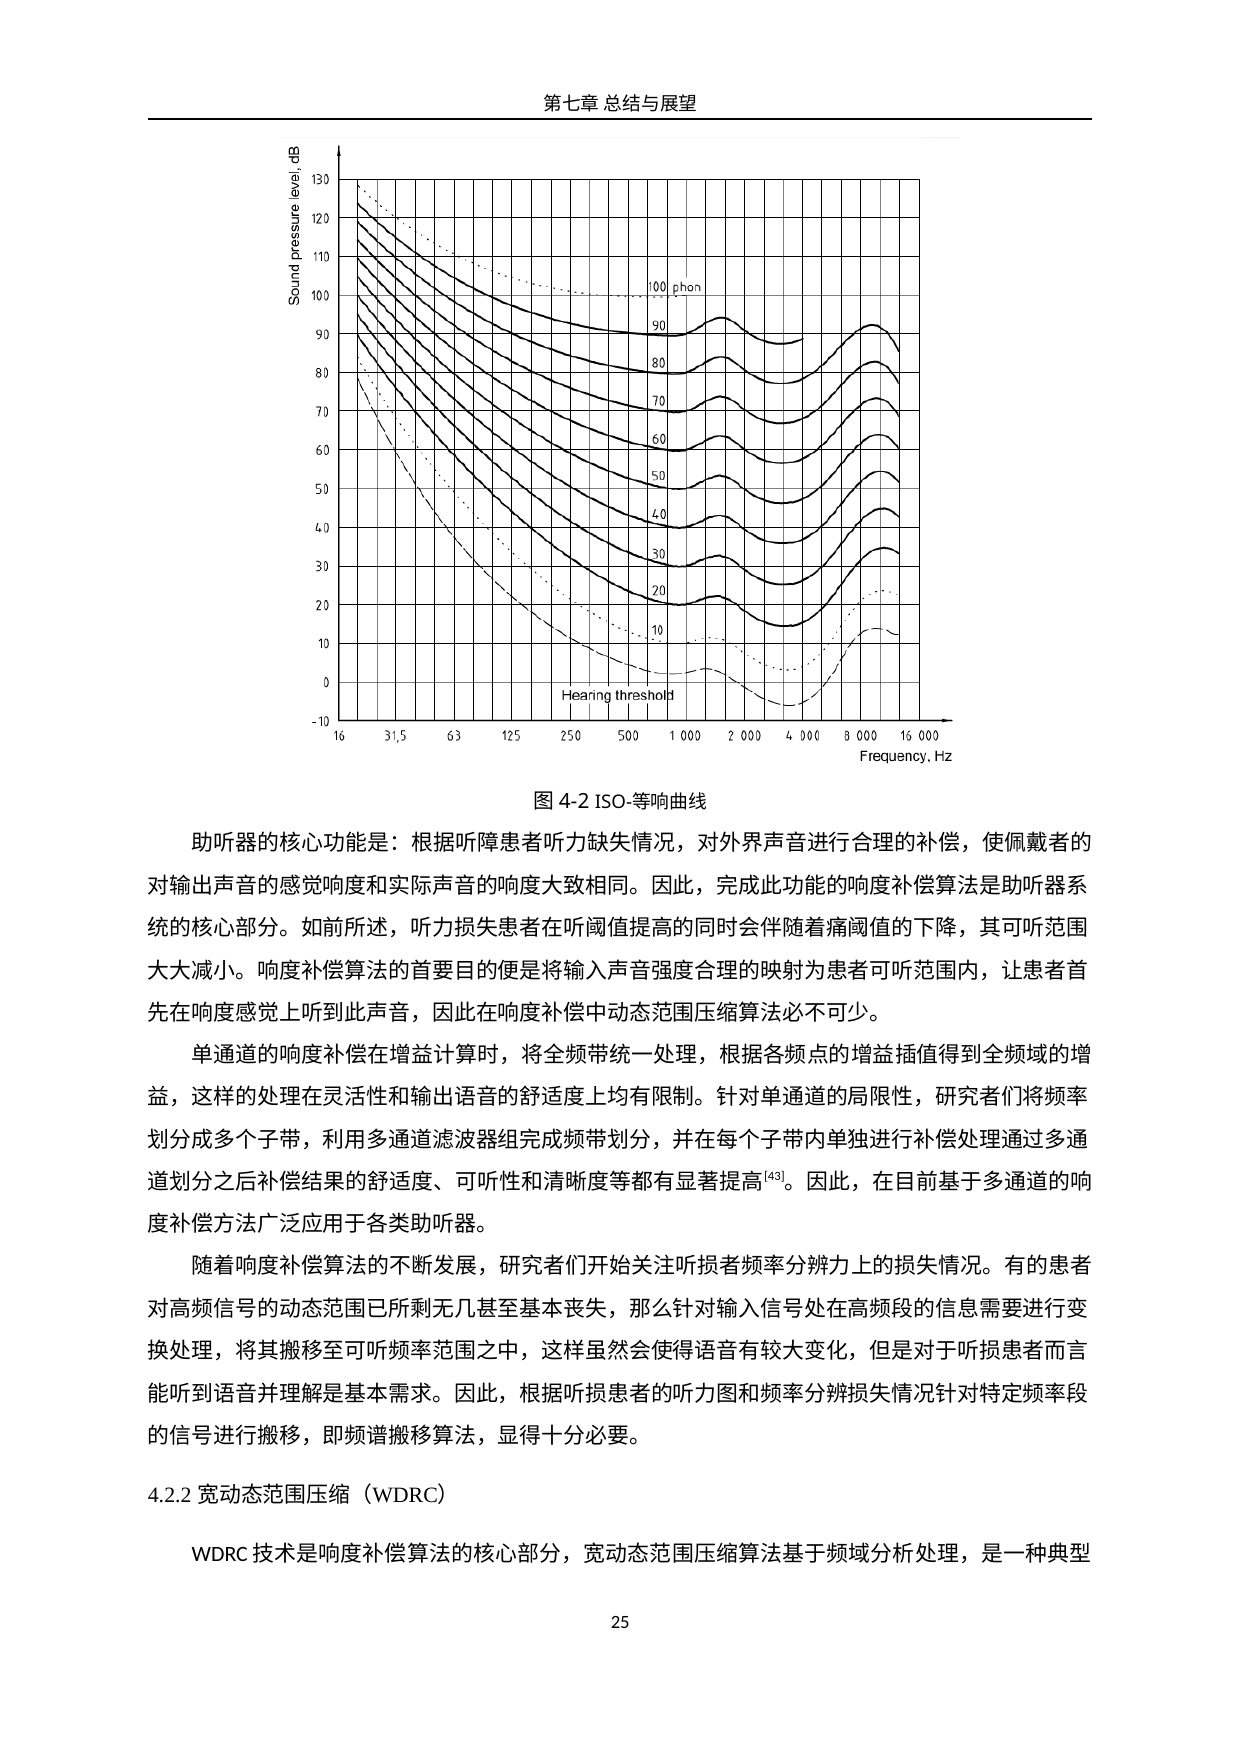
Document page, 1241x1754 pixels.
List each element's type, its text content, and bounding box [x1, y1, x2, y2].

picture [280, 137, 960, 770]
text 助听器的核心功能是：根据听障患者听力缺失情况，对外界声音进行合理的补偿，使佩戴者的对输出声音的感觉响度和实际声音的响度大致相同。因此，完成此功能的响度补偿算法是助听器系统的核心部分。如前所述，听力损失患者在听阈值提高的同时会伴随着痛阈值的下降，其可听范围大大减小。响度补偿算法的首要目的便是将输入声音强度合理的映射为患者可听范围内，让患者首先在响度感觉上听到此声音，因此在响度补偿中动态范围压缩算法必不可少。 [148, 824, 1092, 1028]
text 随着响度补偿算法的不断发展，研究者们开始关注听损者频率分辨力上的损失情况。有的患者对高频信号的动态范围已所剩无几甚至基本丧失，那么针对输入信号处在高频段的信息需要进行变换处理，将其搬移至可听频率范围之中，这样虽然会使得语音有较大变化，但是对于听损患者而言能听到语音并理解是基本需求。因此，根据听损患者的听力图和频率分辨损失情况针对特定频率段的信号进行搬移，即频谱搬移算法，显得十分必要。 [148, 1247, 1092, 1451]
text 图4-2 ISO-等响曲线 [148, 783, 1092, 817]
text 单通道的响度补偿在增益计算时，将全频带统一处理，根据各频点的增益插值得到全频域的增益，这样的处理在灵活性和输出语音的舒适度上均有限制。针对单通道的局限性，研究者们将频率划分成多个子带，利用多通道滤波器组完成频带划分，并在每个子带内单独进行补偿处理通过多通道划分之后补偿结果的舒适度、可听性和清晰度等都有显著提高[43]。因此，在目前基于多通道的响度补偿方法广泛应用于各类助听器。 [148, 1036, 1092, 1239]
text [148, 1534, 1092, 1568]
list 宽动态范围压缩（WDRC） [148, 1476, 1092, 1509]
